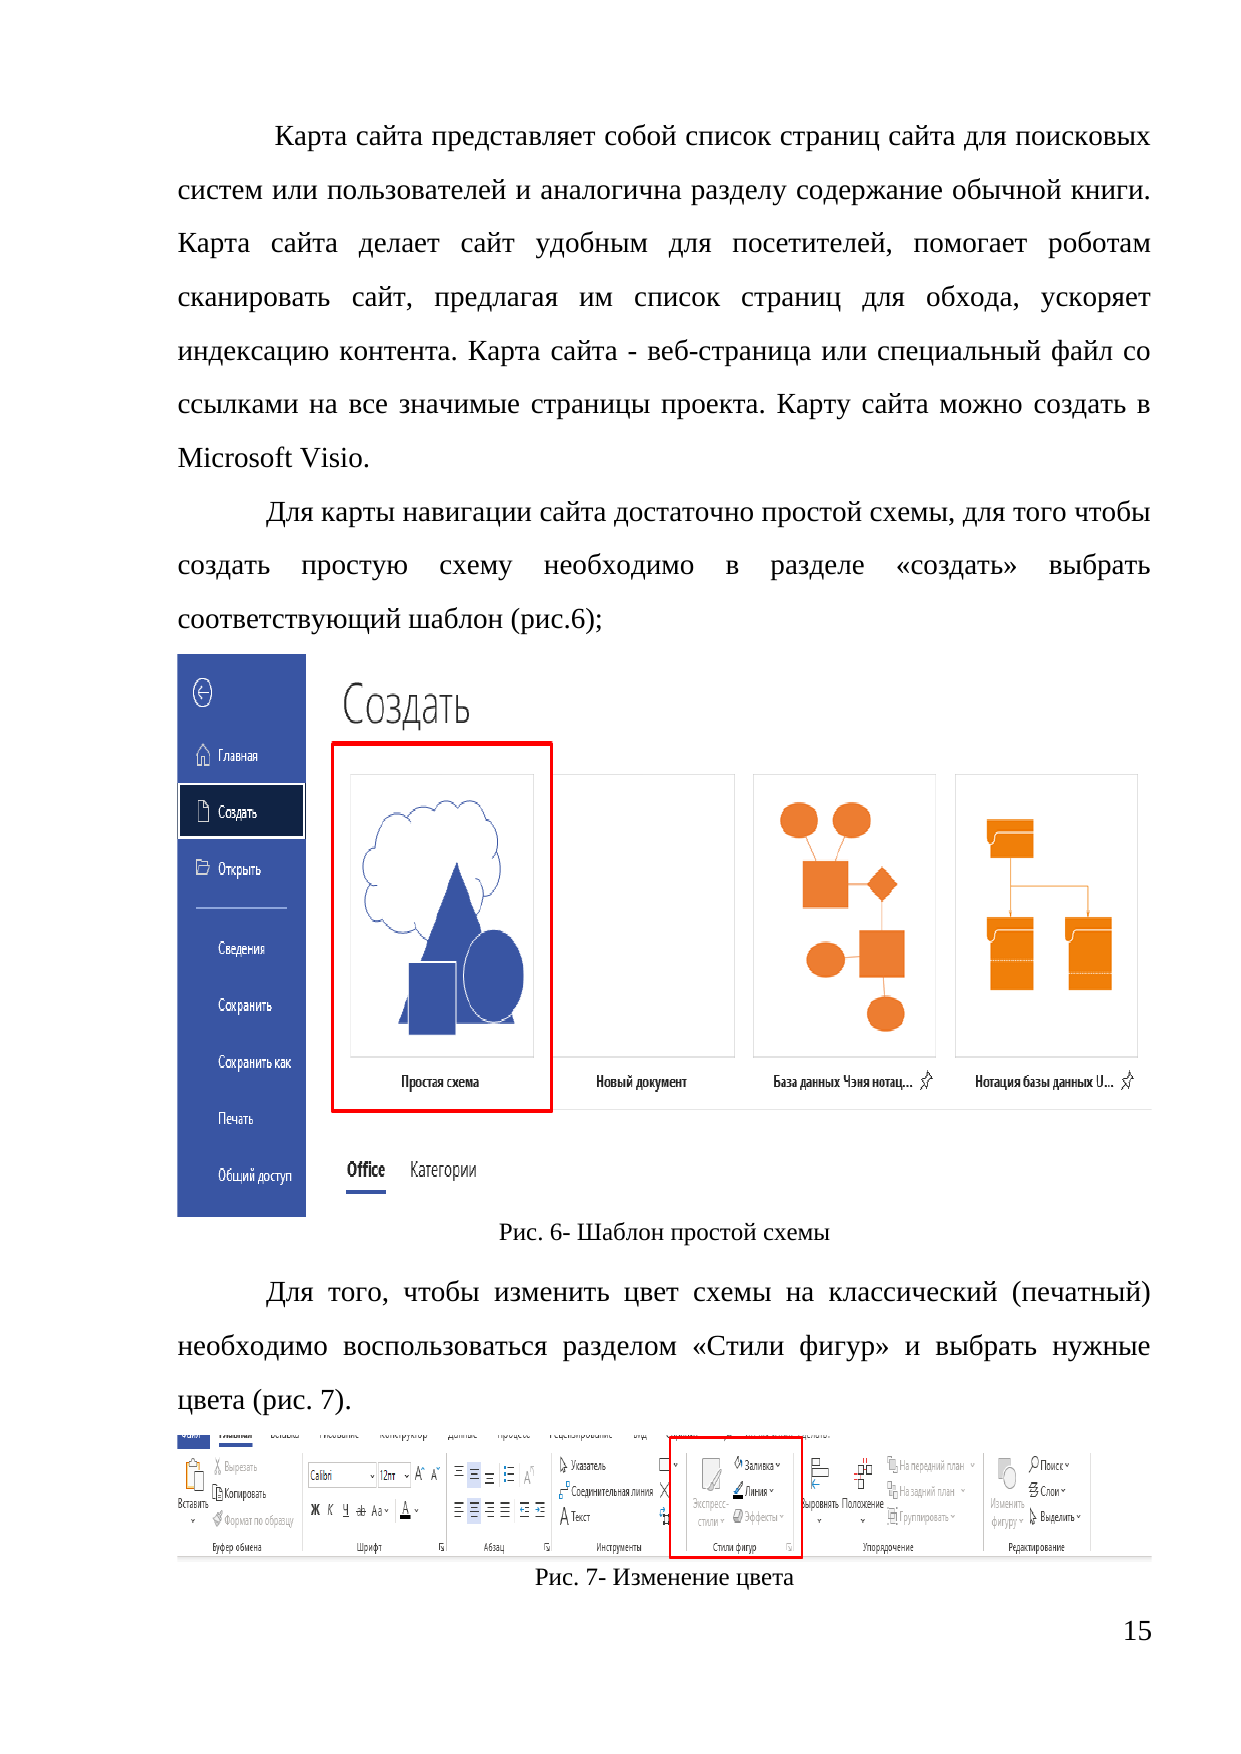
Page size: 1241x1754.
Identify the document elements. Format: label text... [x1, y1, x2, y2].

text Карта сайта представляет собой список страниц сайта для поисковых систем или пользователей и аналогична разделу содержание обычной книги. Карта сайта делает сайт удобным для посетителей, помогает роботам сканировать сайт, предлагая им список страниц для обхода, ускоряет индексацию контента. Карта сайта - веб-страница или специальный файл со ссылками на все значимые страницы проекта. Карту сайта можно создать в Microsoft Visio. [177, 118, 1152, 473]
text Для того, чтобы изменить цвет схемы на классический (печатный) необходимо воспользоваться разделом «Стили фигур» и выбрать нужные цвета (рис. 7). [177, 1274, 1152, 1415]
text Рис. 6- Шаблон простой схемы [177, 1217, 1152, 1246]
picture [177, 654, 1152, 1217]
text Для карты навигации сайта достаточно простой схемы, для того чтобы создать простую схему необходимо в разделе «создать» выбрать соответствующий шаблон (рис.6); [177, 494, 1152, 634]
text Рис. 7- Изменение цвета [177, 1562, 1152, 1591]
picture [177, 1435, 1152, 1562]
